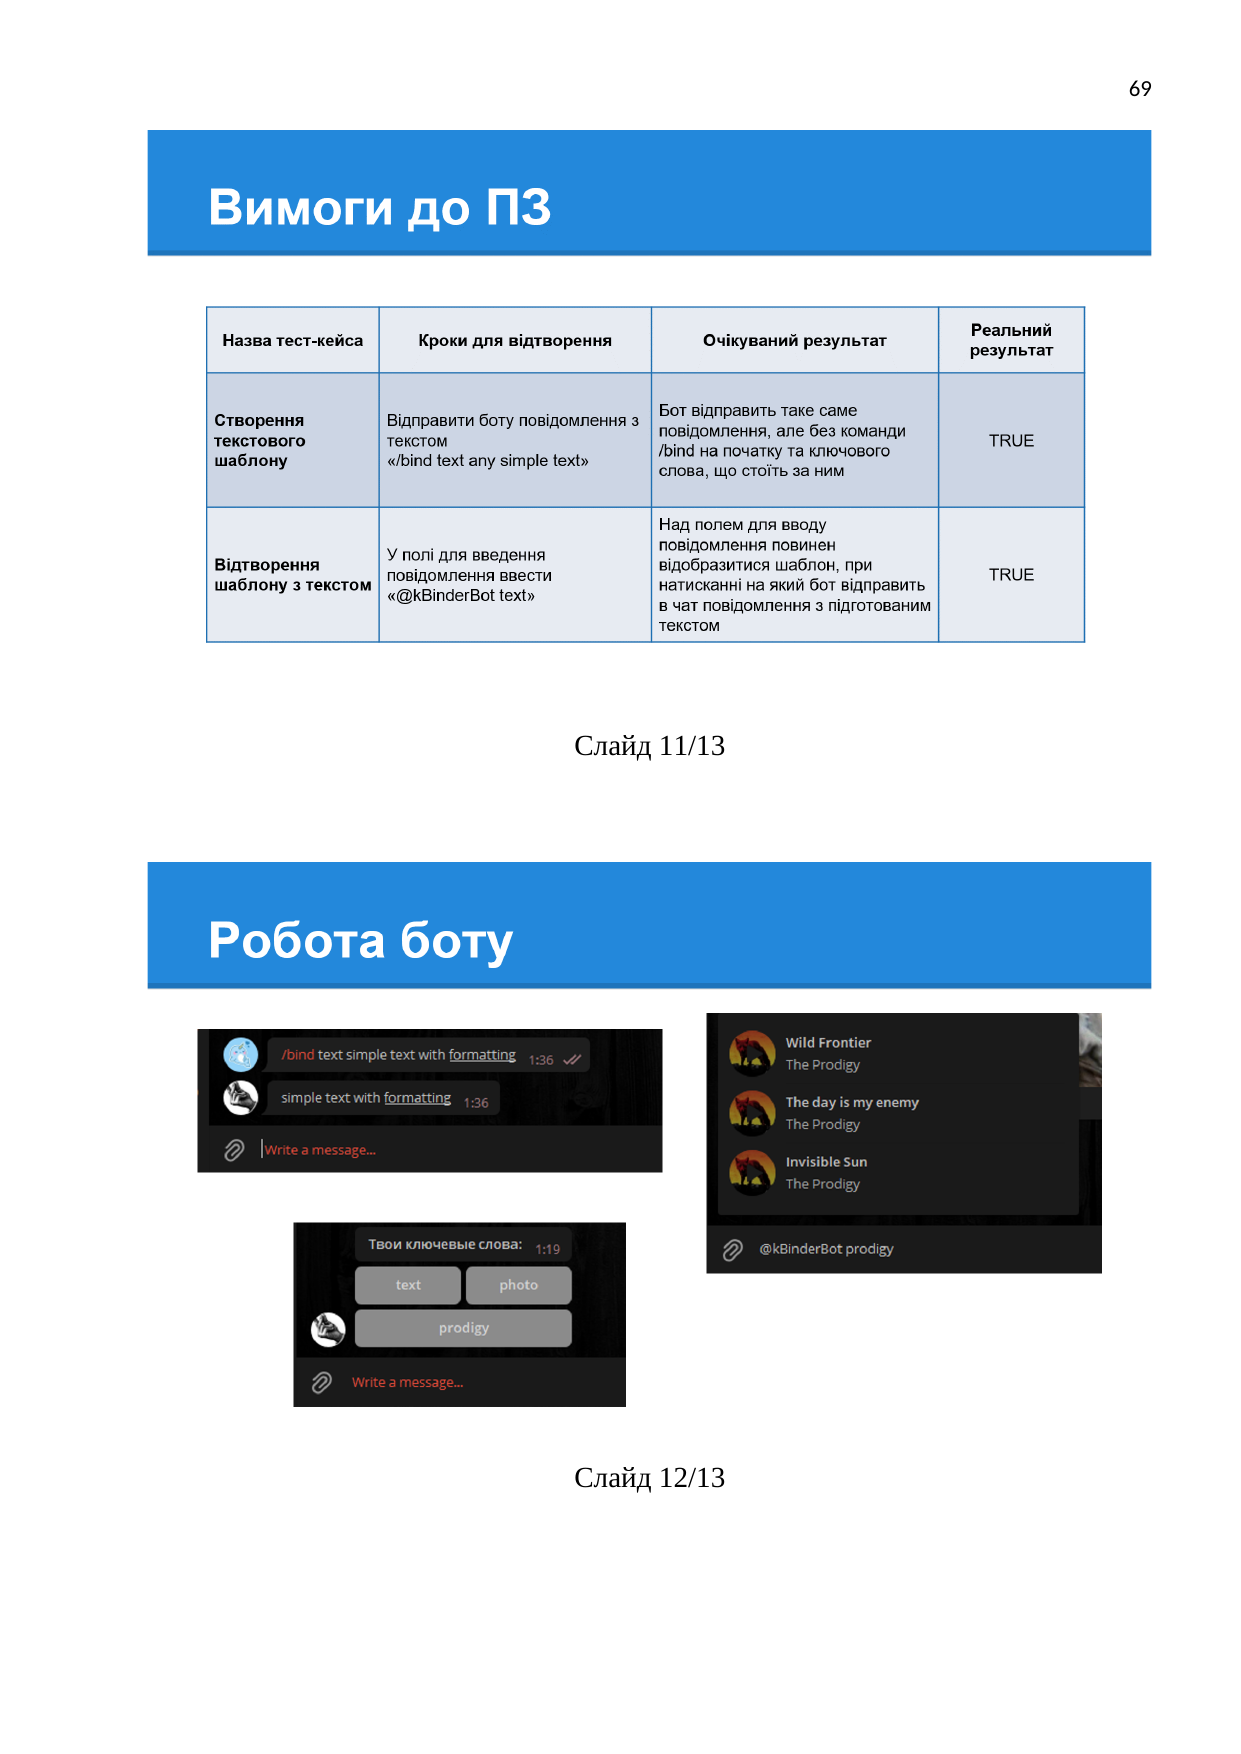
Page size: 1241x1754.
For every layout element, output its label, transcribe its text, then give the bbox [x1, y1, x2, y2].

text Слайд 12/13 [148, 1427, 1152, 1494]
picture [147, 862, 1152, 1427]
picture [147, 130, 1152, 695]
text Слайд 11/13 [148, 695, 1152, 762]
